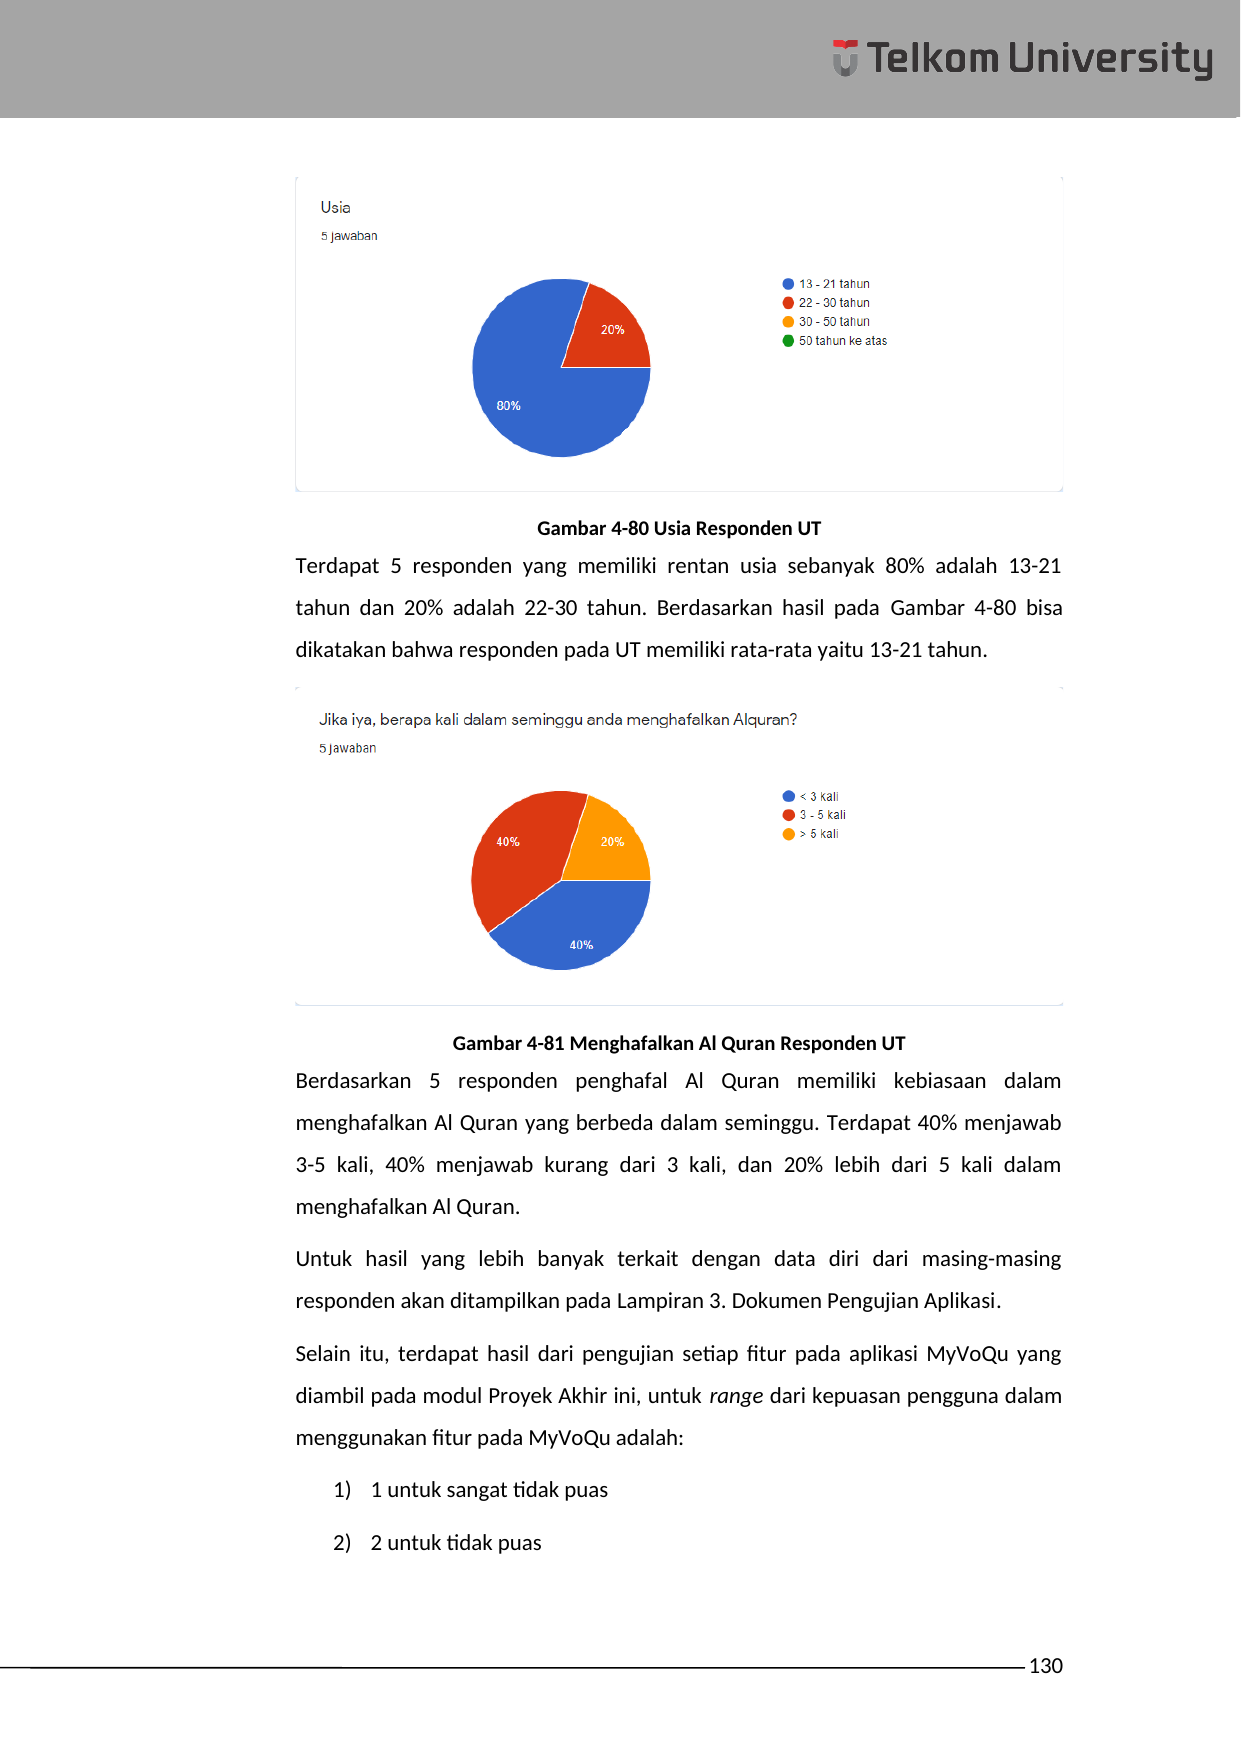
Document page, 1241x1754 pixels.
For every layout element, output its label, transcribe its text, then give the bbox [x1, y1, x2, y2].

text Selain itu, terdapat hasil dari pengujian setiap fitur pada aplikasi MyVoQu yang diambil pada modul Proyek Akhir ini, untuk range dari kepuasan pengguna dalam menggunakan fitur pada MyVoQu adalah: [295, 1339, 1063, 1451]
list 2 untuk tidak puas [333, 1528, 1063, 1556]
list 1 untuk sangat tidak puas [333, 1475, 1063, 1503]
picture [833, 40, 1213, 81]
picture [295, 687, 1064, 1006]
text Berdasarkan 5 responden penghafal Al Quran memiliki kebiasaan dalam menghafalkan Al Quran yang berbeda dalam seminggu. Terdapat 40% menjawab 3-5 kali, 40% menjawab kurang dari 3 kali, dan 20% lebih dari 5 kali dalam menghafalkan Al Quran. [295, 1066, 1063, 1220]
text Untuk hasil yang lebih banyak terkait dengan data diri dari masing-masing responden akan ditampilkan pada Lampiran 3. Dokumen Pengujian Aplikasi. [295, 1244, 1063, 1314]
picture [295, 177, 1064, 492]
